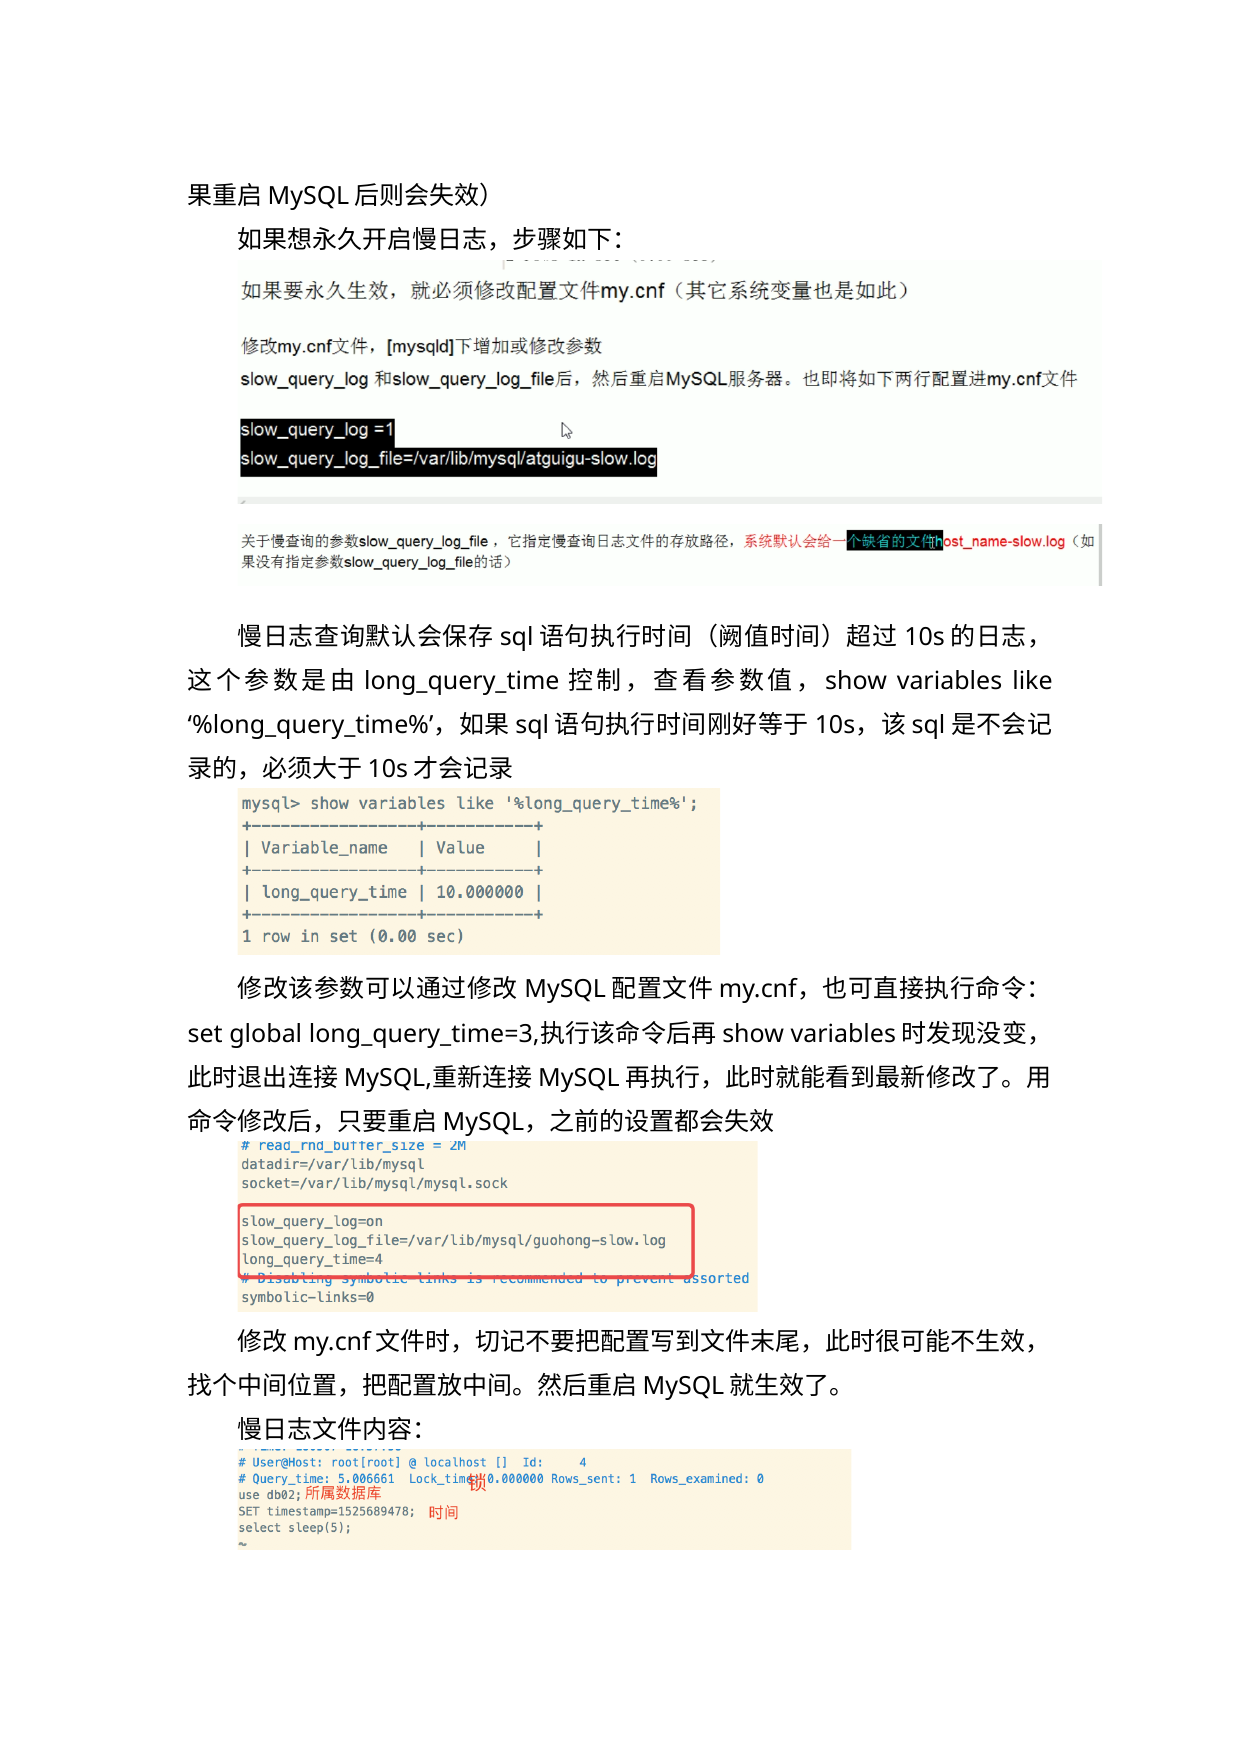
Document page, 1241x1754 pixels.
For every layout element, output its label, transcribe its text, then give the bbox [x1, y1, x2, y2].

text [187, 172, 1053, 216]
picture [237, 1141, 758, 1312]
text 如果想永久开启慢日志，步骤如下： [187, 216, 1053, 260]
list 修改该参数可以通过修改MySQL配置文件my.cnf，也可直接执行命令：set global long_query_time=3,执行该命令后再show variables时发现没变，此时退出连接MySQL,重新连接MySQL再执行，此时就能看到最新修改了。用命令修改后，只要重启MySQL，之前的设置都会失效 [187, 965, 1053, 1141]
picture [237, 260, 1103, 504]
picture [237, 1449, 852, 1550]
picture [237, 788, 721, 955]
list 慢日志文件内容： [187, 1406, 1053, 1450]
picture [237, 524, 1103, 586]
list 慢日志查询默认会保存sql语句执行时间（阙值时间）超过10s的日志，这个参数是由long_query_time控制，查看参数值，show variables like ‘%long_query_time%’，如果sql语句执行时间刚好等于10s，该sql是不会记录的，必须大于10s才会记录 [187, 613, 1053, 789]
list 修改my.cnf文件时，切记不要把配置写到文件末尾，此时很可能不生效，找个中间位置，把配置放中间。然后重启MySQL就生效了。 [187, 1318, 1053, 1406]
